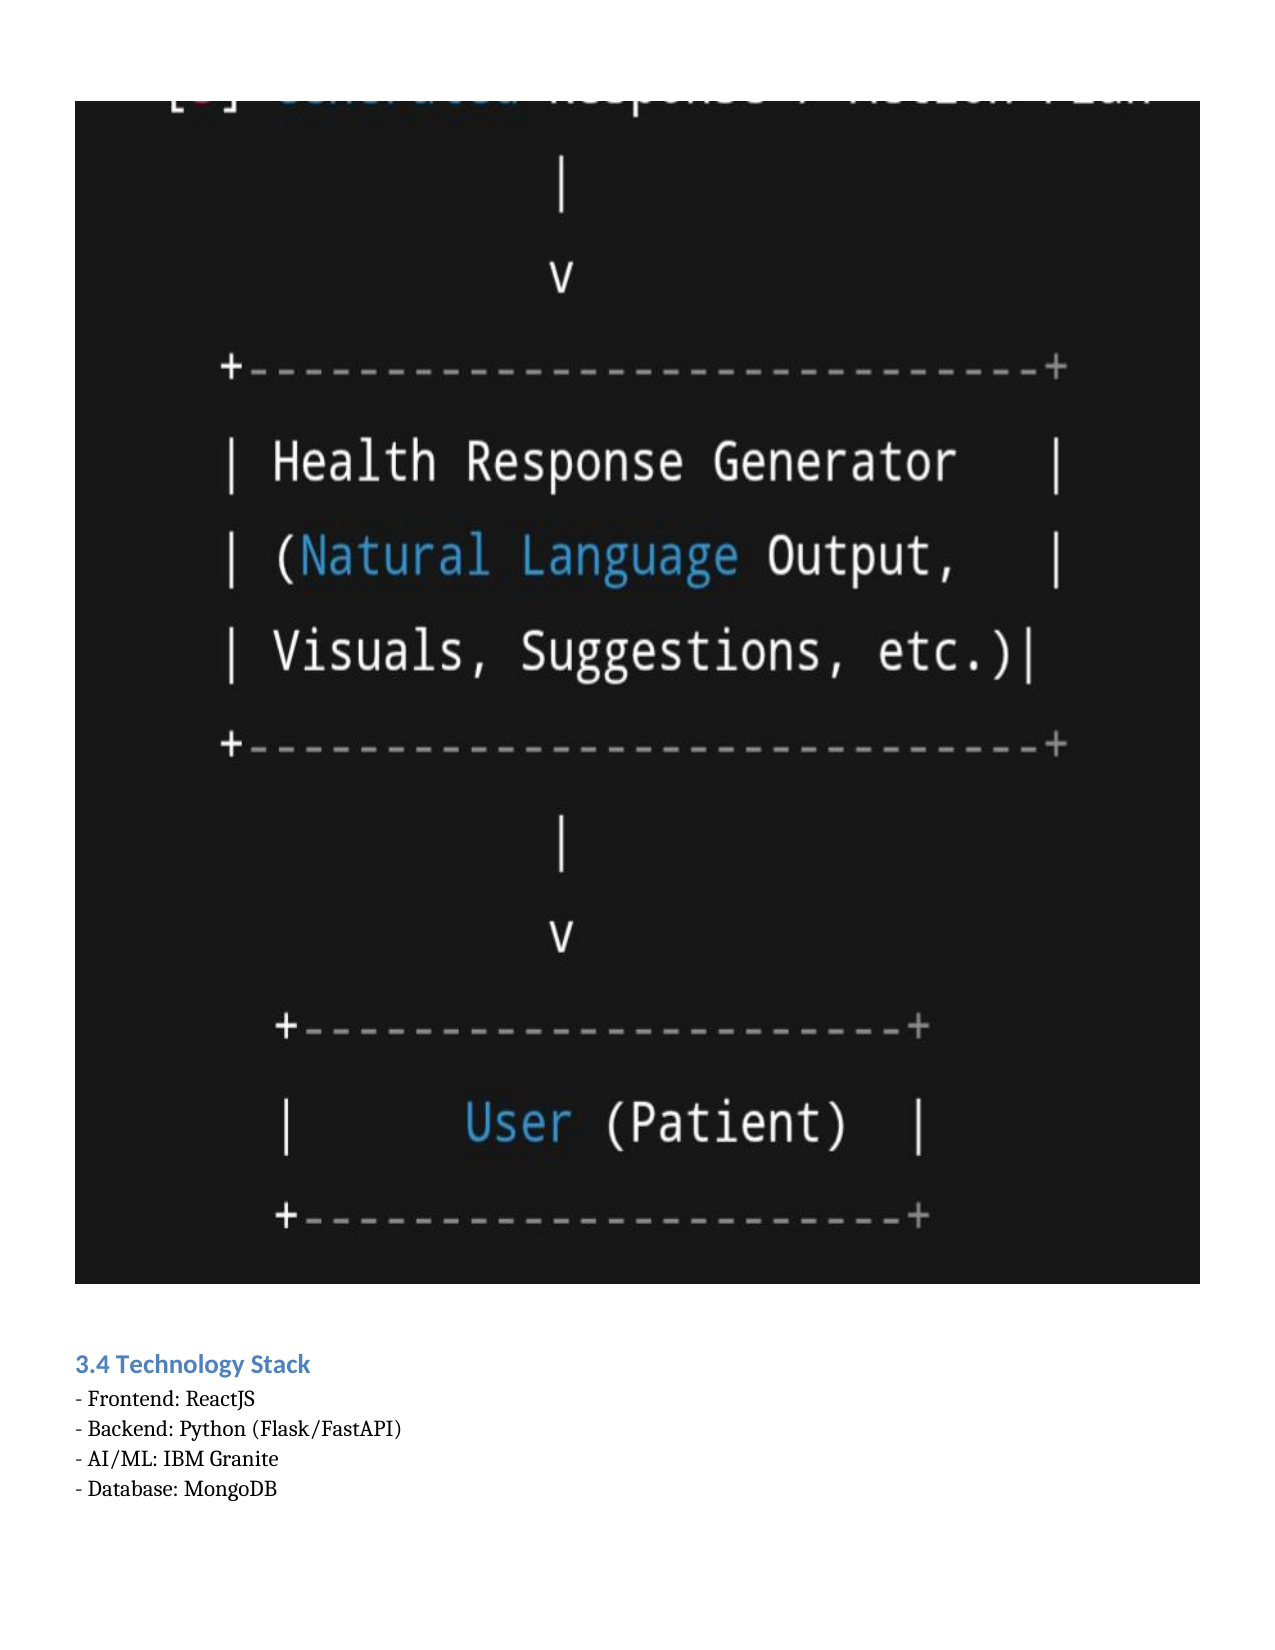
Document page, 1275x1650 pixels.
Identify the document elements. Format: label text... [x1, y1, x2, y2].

subtitle 3.4 Technology Stack [75, 1347, 1200, 1381]
picture [75, 101, 1200, 1284]
text - Frontend: ReactJS - Backend: Python (Flask/FastAPI) - AI/ML: IBM Granite - Database: MongoDB [75, 1385, 1200, 1502]
